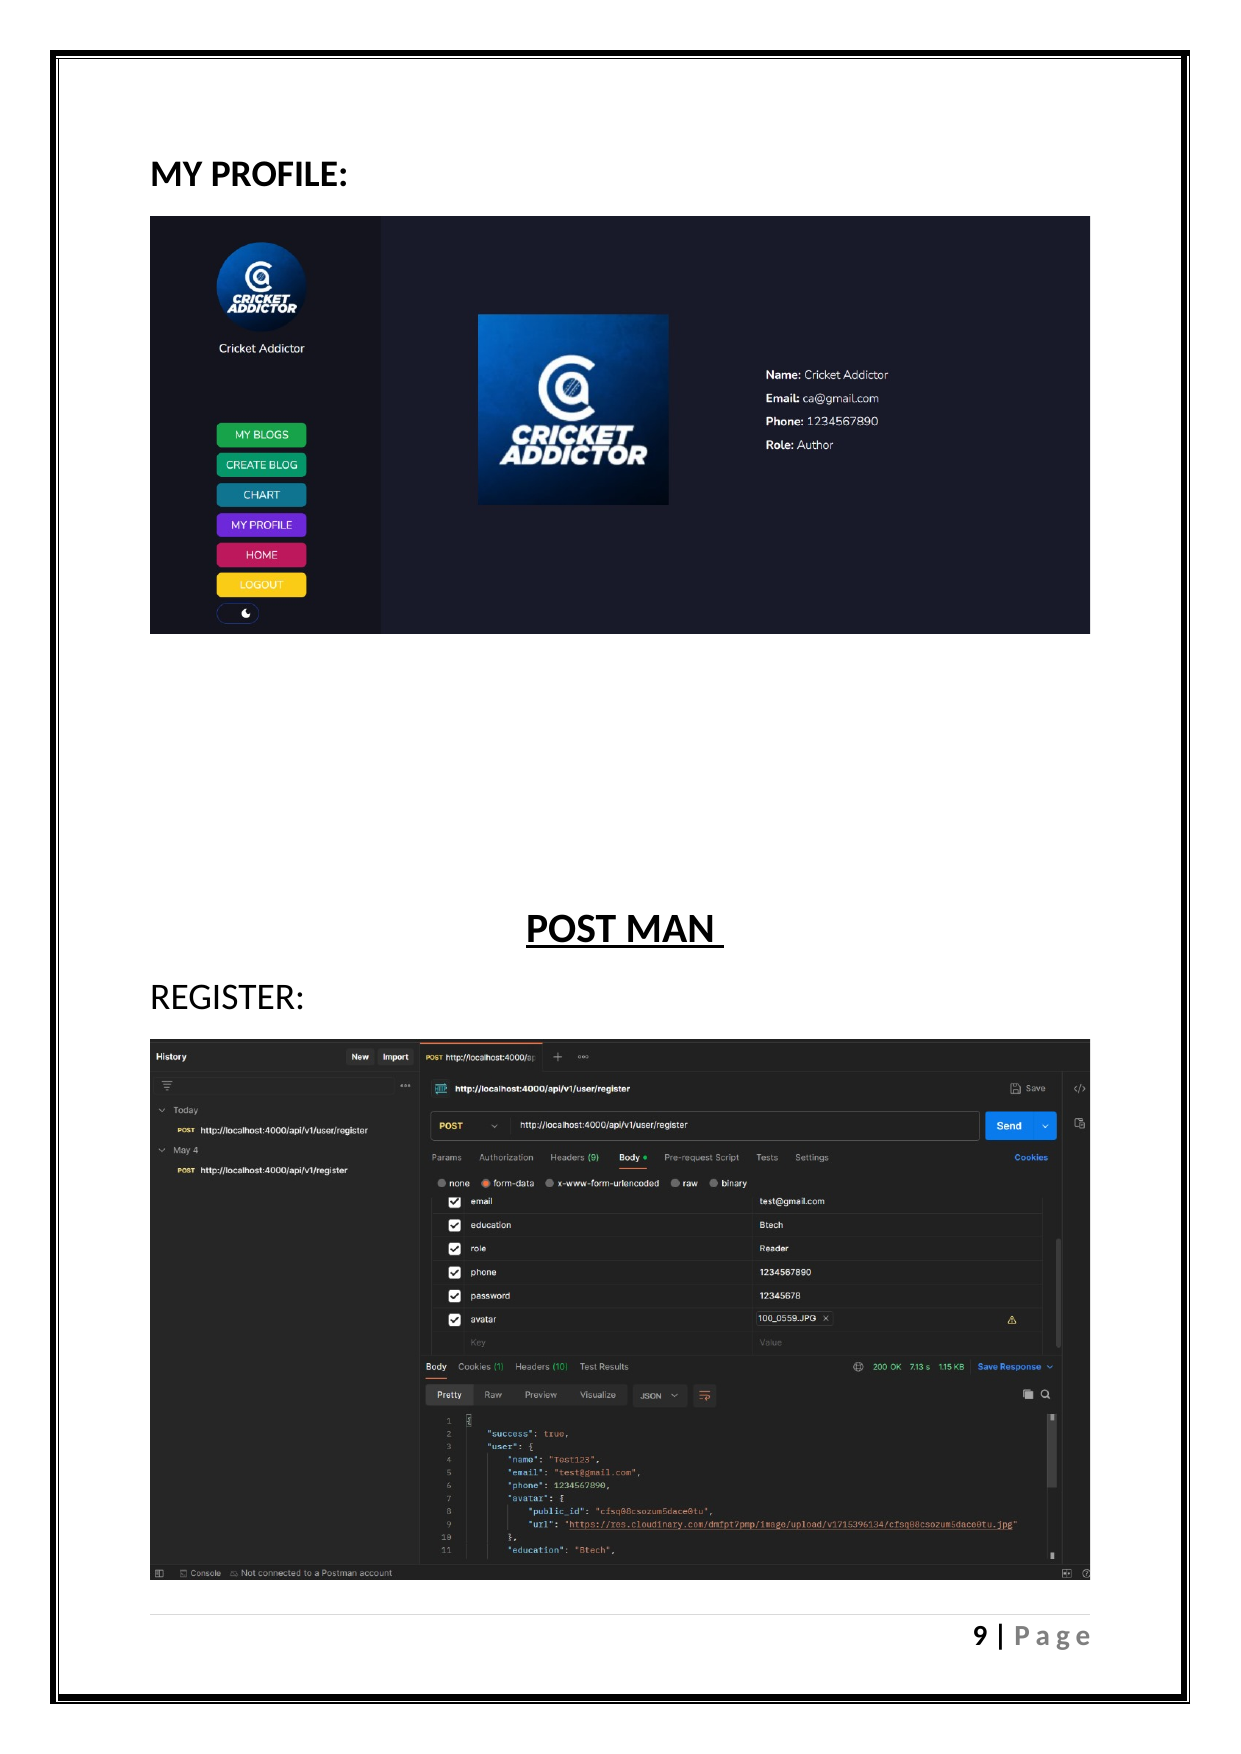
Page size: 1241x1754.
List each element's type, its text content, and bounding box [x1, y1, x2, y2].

text MY PROFILE: [150, 150, 1090, 196]
text POST MAN [150, 902, 1090, 952]
picture [150, 1039, 1091, 1580]
text REGISTER: [150, 973, 1090, 1019]
picture [150, 216, 1091, 634]
